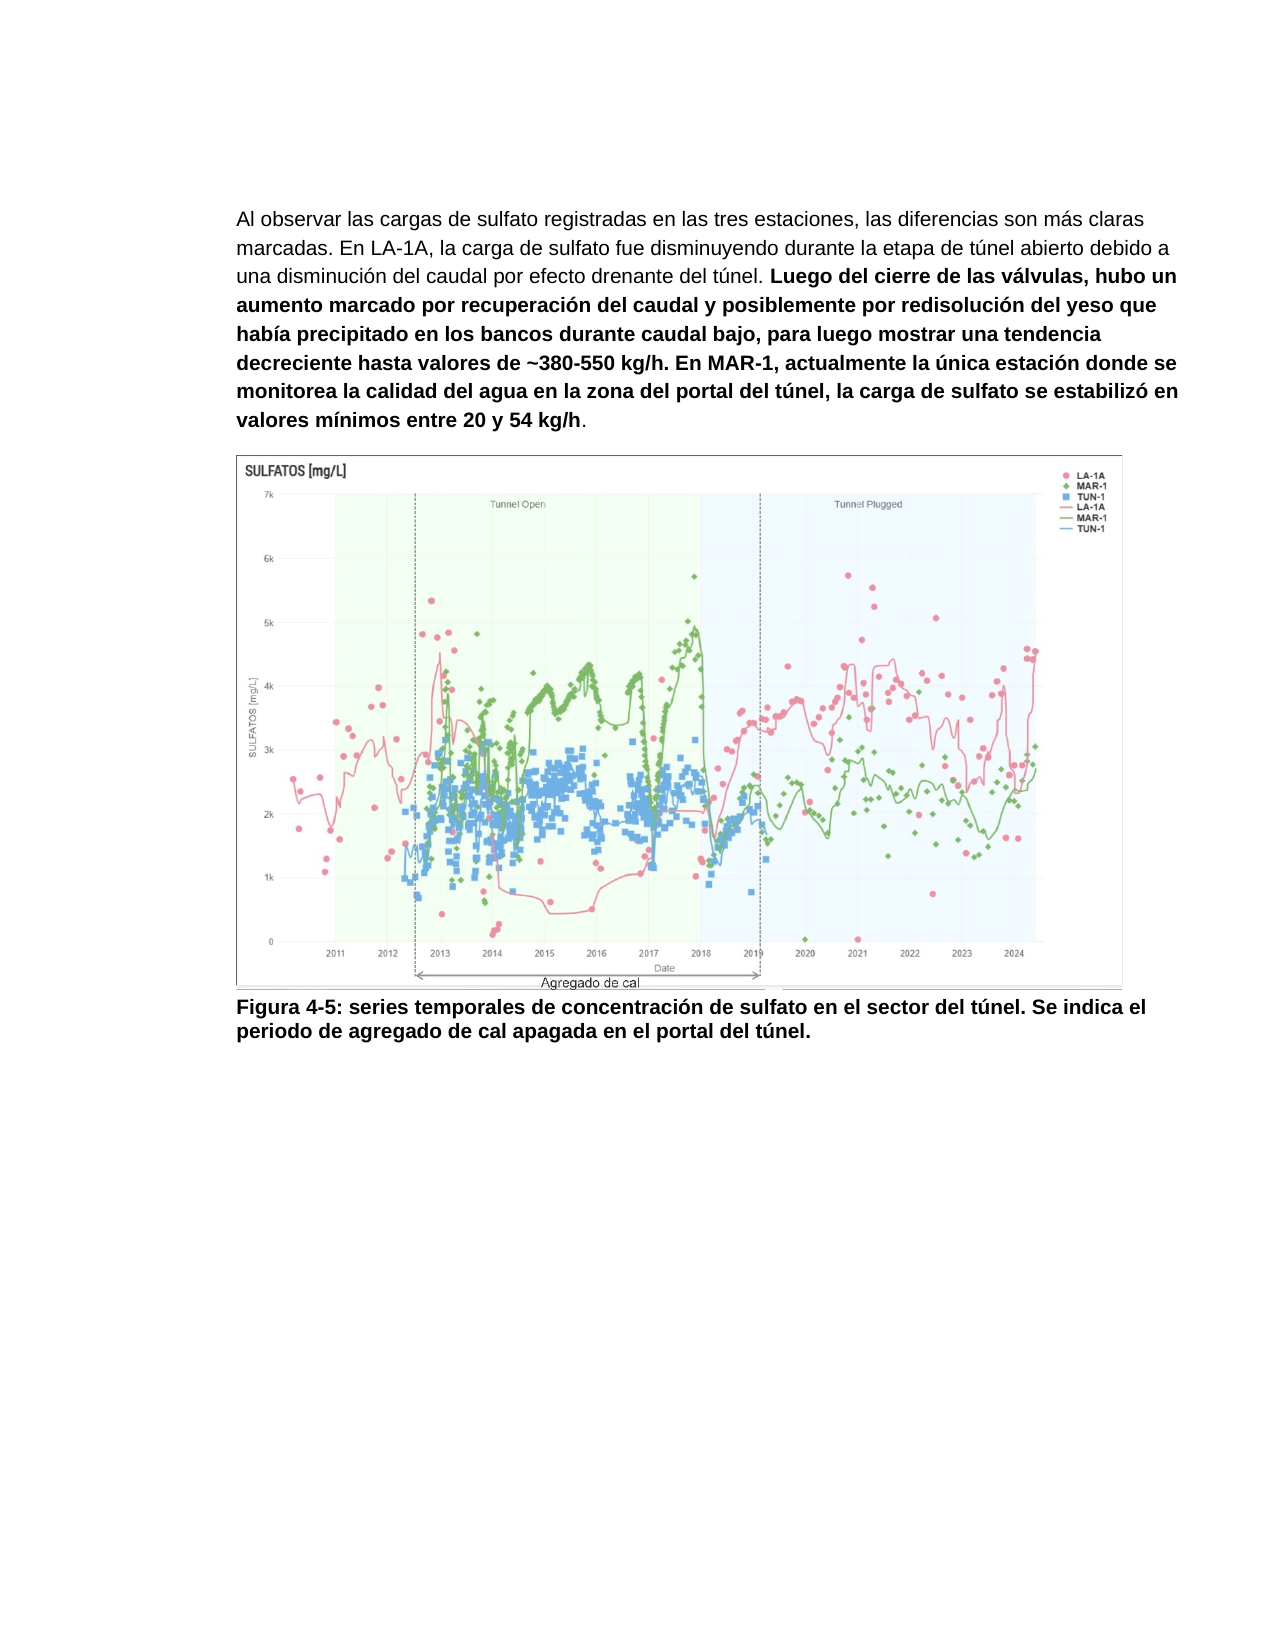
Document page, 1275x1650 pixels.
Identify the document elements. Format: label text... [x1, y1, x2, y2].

text Figura 4-5: series temporales de concentración de sulfato en el sector del túnel. Se indica el periodo de agregado de cal apagada en el portal del túnel. [236, 995, 1186, 1043]
text Al observar las cargas de sulfato registradas en las tres estaciones, las diferencias son más claras marcadas. En LA-1A, la carga de sulfato fue disminuyendo durante la etapa de túnel abierto debido a una disminución del caudal por efecto drenante del túnel. Luego del cierre de las válvulas, hubo un aumento marcado por recuperación del caudal y posiblemente por redisolución del yeso que había precipitado en los bancos durante caudal bajo, para luego mostrar una tendencia decreciente hasta valores de ~380-550 kg/h. En MAR-1, actualmente la única estación donde se monitorea la calidad del agua en la zona del portal del túnel, la carga de sulfato se estabilizó en valores mínimos entre 20 y 54 kg/h. [236, 207, 1186, 432]
picture [236, 455, 1123, 990]
